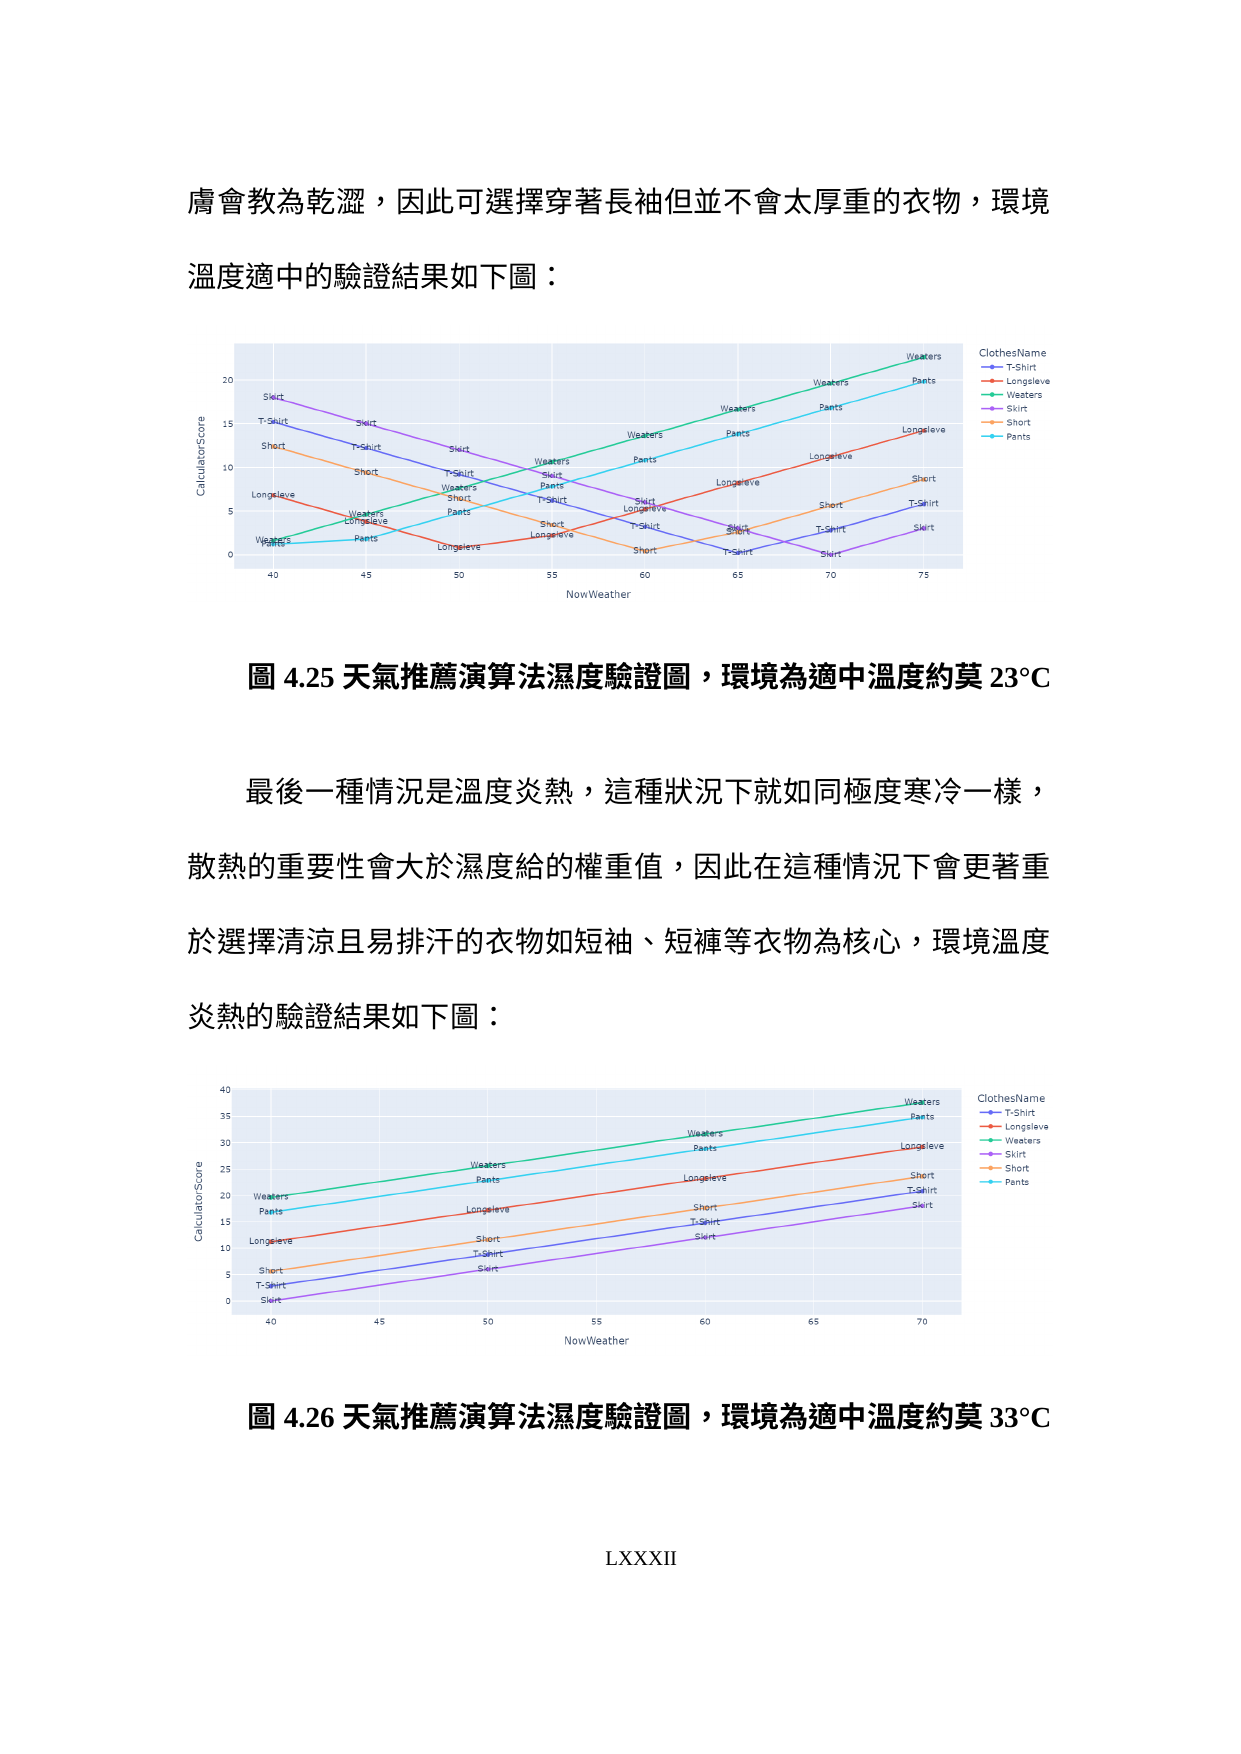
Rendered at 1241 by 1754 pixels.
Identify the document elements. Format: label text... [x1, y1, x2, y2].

text 最後一種情況是溫度炎熱，這種狀況下就如同極度寒冷一樣，散熱的重要性會大於濕度給的權重值，因此在這種情況下會更著重於選擇清涼且易排汗的衣物如短袖、短褲等衣物為核心，環境溫度炎熱的驗證結果如下圖： [187, 752, 1053, 1052]
picture [187, 325, 1053, 602]
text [187, 163, 1053, 313]
picture [187, 1065, 1053, 1356]
